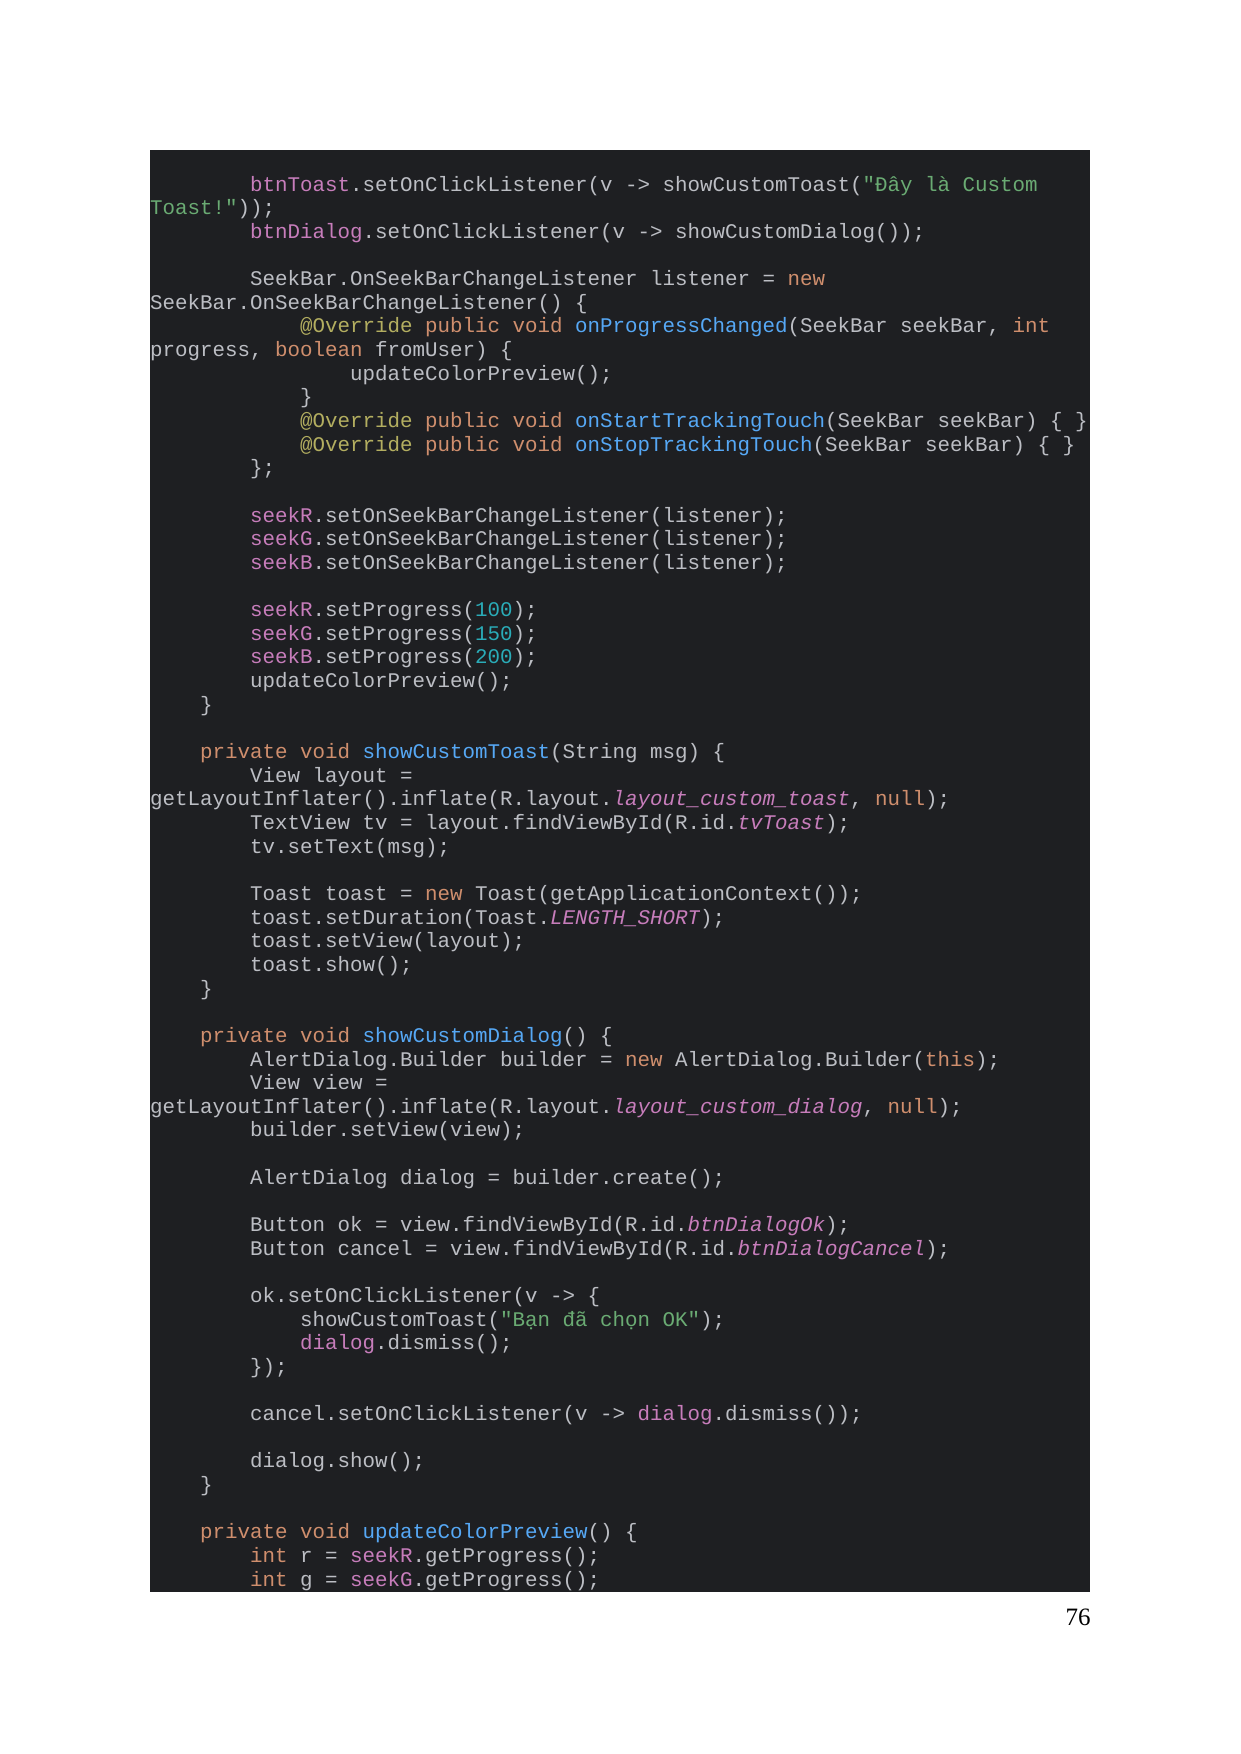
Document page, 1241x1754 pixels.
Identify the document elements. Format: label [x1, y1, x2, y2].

text [150, 150, 1090, 1592]
